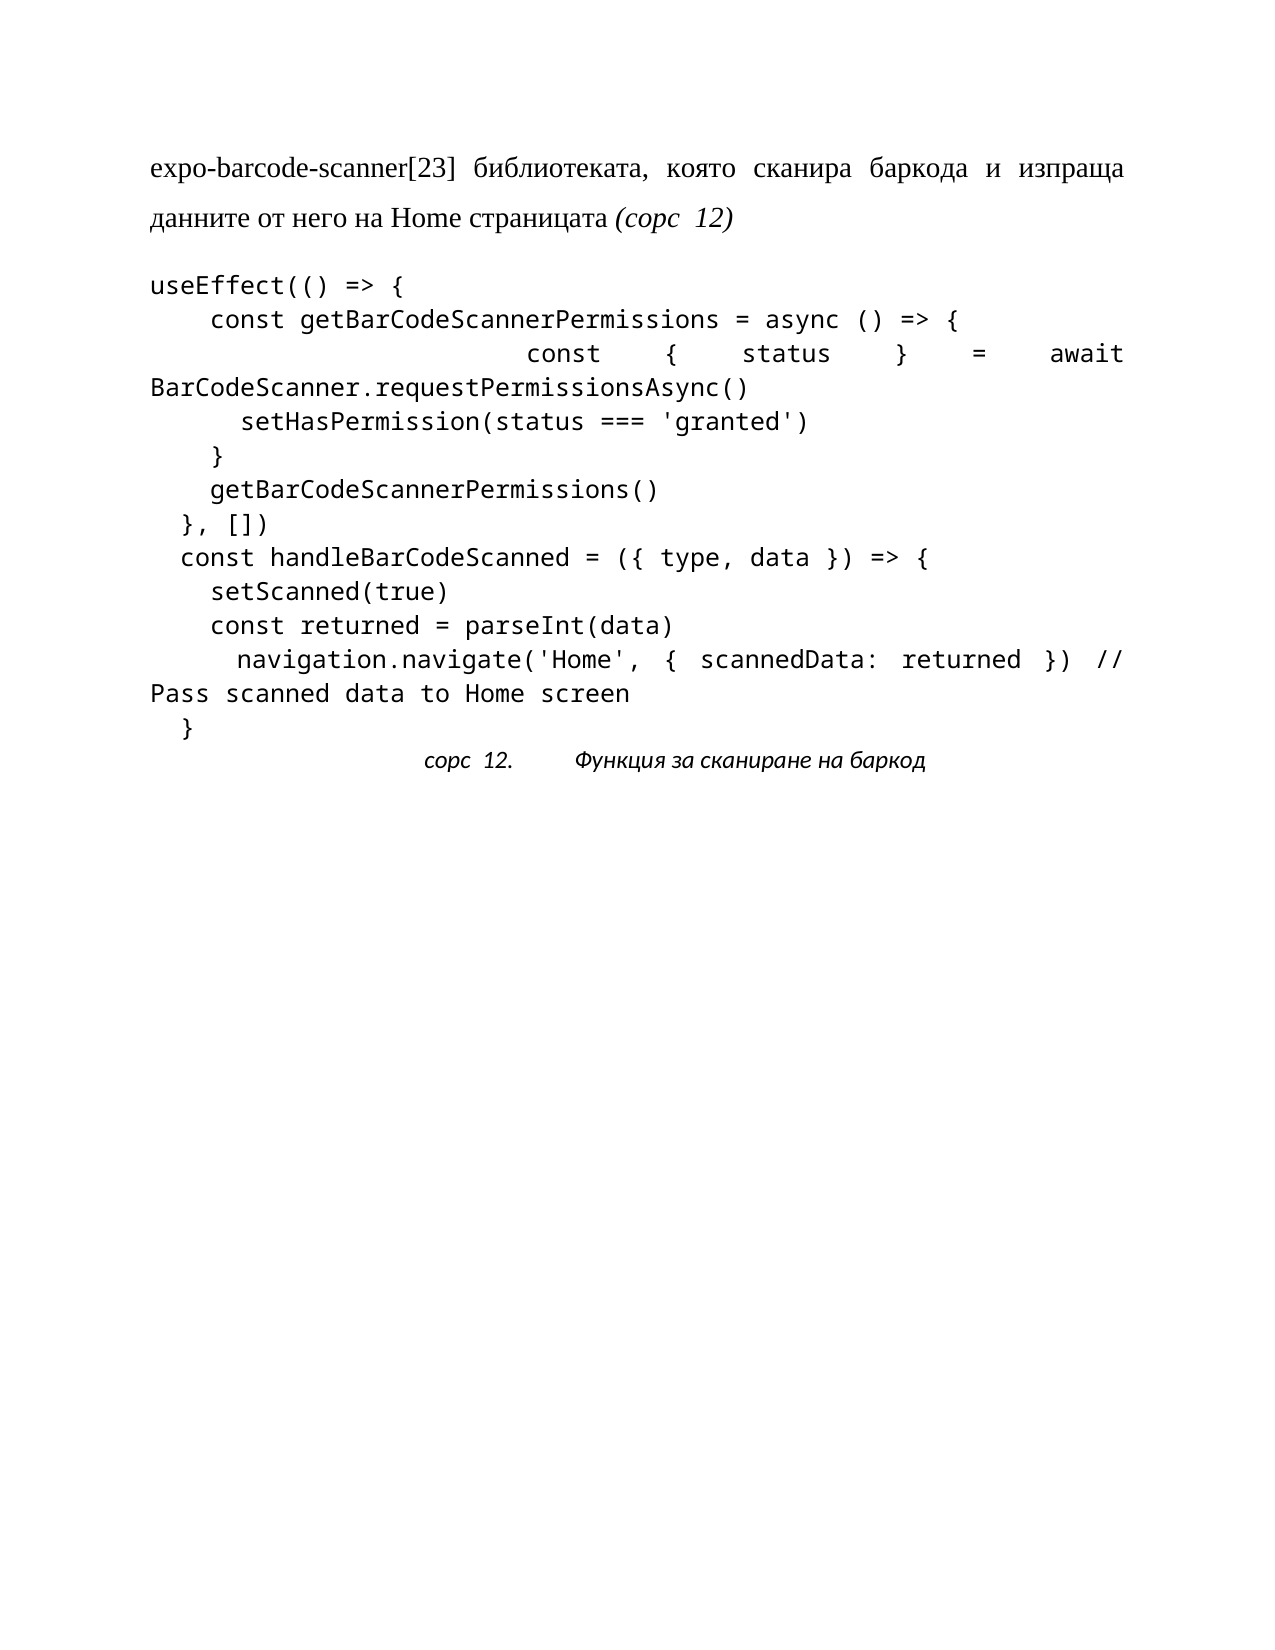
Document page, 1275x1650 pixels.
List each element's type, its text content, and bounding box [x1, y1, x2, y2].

text navigation.navigate('Home', { scannedData: returned }) // Pass scanned data to Home screen [150, 642, 1125, 710]
text const returned = parseInt(data) [150, 608, 1125, 642]
text useEffect(() => { [150, 267, 1125, 301]
text } [150, 438, 1125, 472]
list Функция за сканиране на баркод [225, 744, 1125, 775]
text const handleBarCodeScanned = ({ type, data }) => { [150, 540, 1125, 574]
text const getBarCodeScannerPermissions = async () => { [150, 301, 1125, 335]
text setHasPermission(status === 'granted') [150, 403, 1125, 438]
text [150, 150, 1125, 234]
text }, []) [150, 506, 1125, 540]
text getBarCodeScannerPermissions() [150, 472, 1125, 506]
text setScanned(true) [150, 574, 1125, 608]
text const { status } = await BarCodeScanner.requestPermissionsAsync() [150, 335, 1125, 403]
text } [150, 710, 1125, 744]
